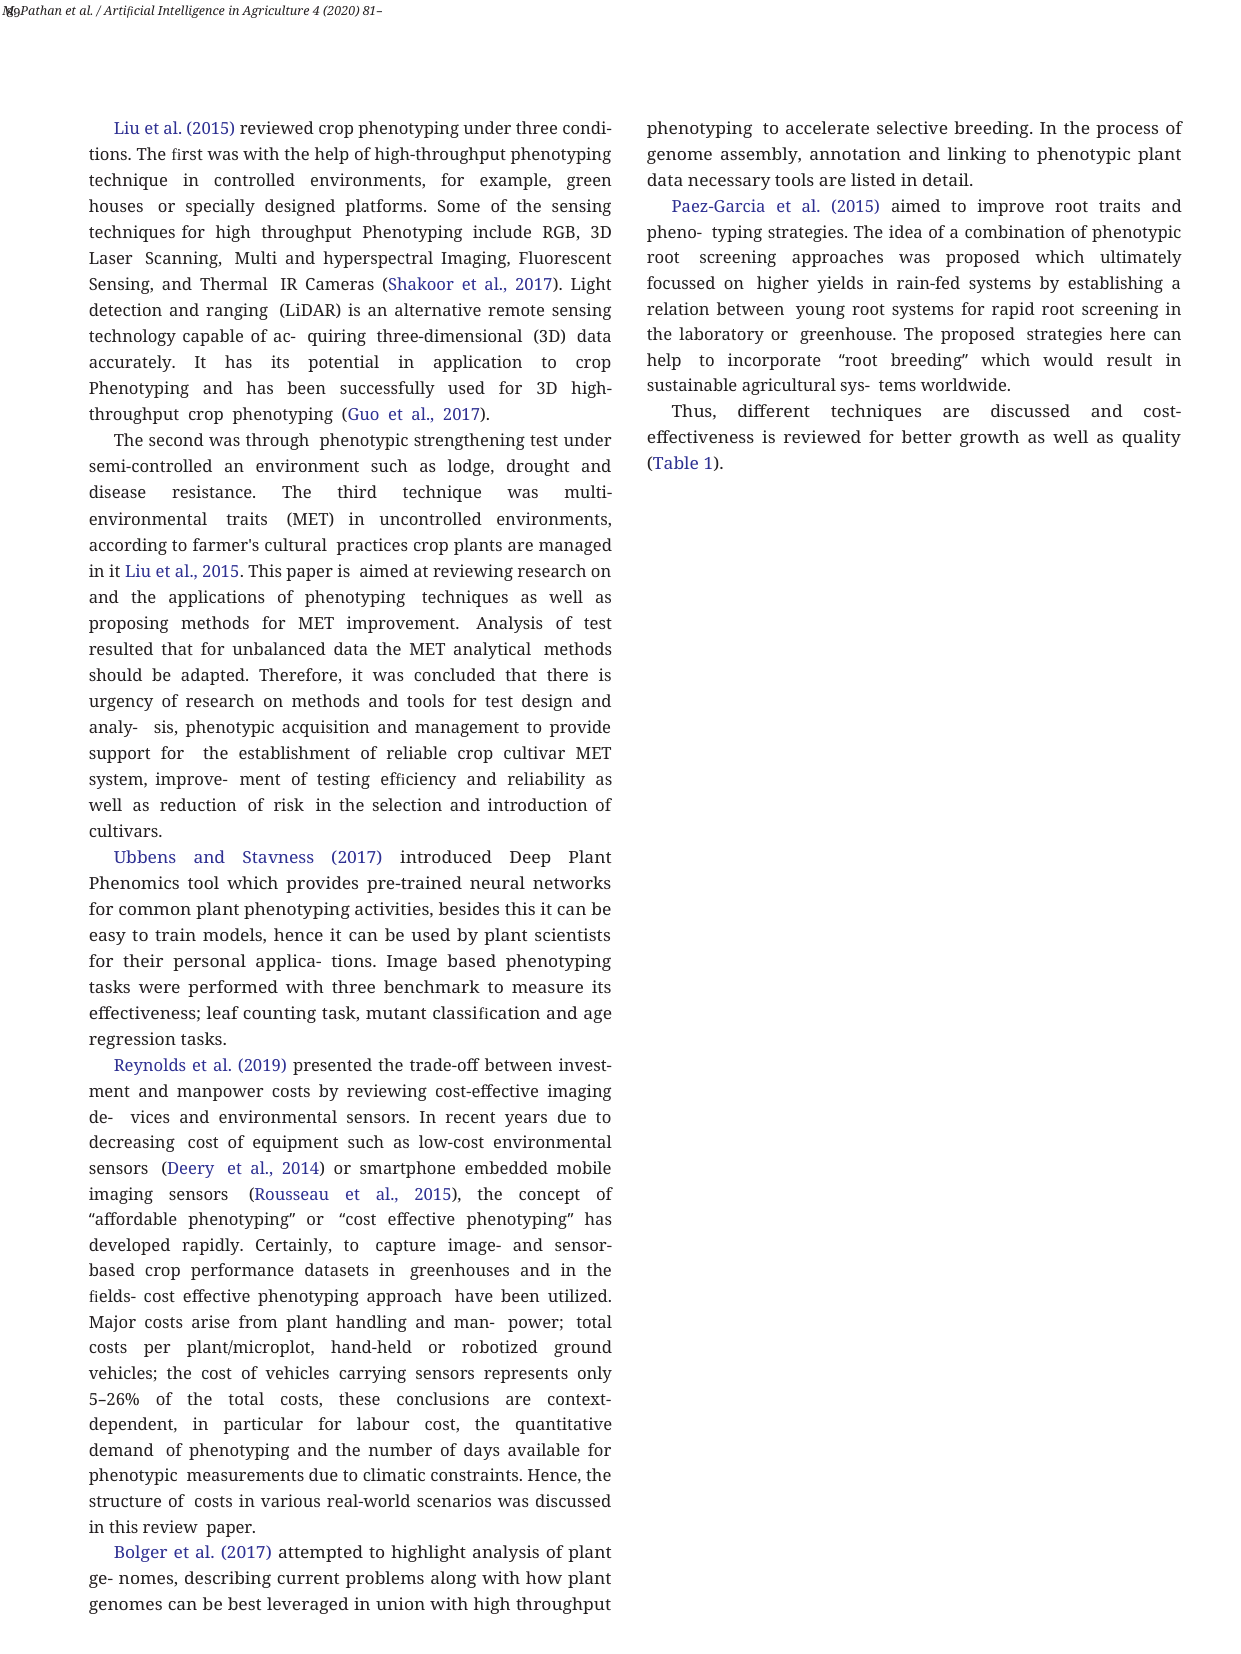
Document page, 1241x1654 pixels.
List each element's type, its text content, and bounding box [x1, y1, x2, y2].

text The second was through phenotypic strengthening test under semi-controlled an environment such as lodge, drought and disease resistance. The third technique was multi-environmental traits (MET) in uncontrolled environments, according to farmer's cultural practices crop plants are managed in it Liu et al., 2015. This paper is aimed at reviewing research on and the applications of phenotyping techniques as well as proposing methods for MET improvement. Analysis of test resulted that for unbalanced data the MET analytical methods should be adapted. Therefore, it was concluded that there is urgency of research on methods and tools for test design and analy- sis, phenotypic acquisition and management to provide support for the establishment of reliable crop cultivar MET system, improve- ment of testing efficiency and reliability as well as reduction of risk in the selection and introduction of cultivars. [88, 429, 612, 842]
text Liu et al. (2015) reviewed crop phenotyping under three condi- tions. The first was with the help of high-throughput phenotyping technique in controlled environments, for example, green houses or specially designed platforms. Some of the sensing techniques for high throughput Phenotyping include RGB, 3D Laser Scanning, Multi and hyperspectral Imaging, Fluorescent Sensing, and Thermal IR Cameras (Shakoor et al., 2017). Light detection and ranging (LiDAR) is an alternative remote sensing technology capable of ac- quiring three-dimensional (3D) data accurately. It has its potential in application to crop Phenotyping and has been successfully used for 3D high-throughput crop phenotyping (Guo et al., 2017). [88, 117, 612, 426]
text Paez-Garcia et al. (2015) aimed to improve root traits and pheno- typing strategies. The idea of a combination of phenotypic root screening approaches was proposed which ultimately focussed on higher yields in rain-fed systems by establishing a relation between young root systems for rapid root screening in the laboratory or greenhouse. The proposed strategies here can help to incorporate “root breeding” which would result in sustainable agricultural sys- tems worldwide. [647, 195, 1182, 397]
text Ubbens and Stavness (2017) introduced Deep Plant Phenomics tool which provides pre-trained neural networks for common plant phenotyping activities, besides this it can be easy to train models, hence it can be used by plant scientists for their personal applica- tions. Image based phenotyping tasks were performed with three benchmark to measure its effectiveness; leaf counting task, mutant classification and age regression tasks. [88, 846, 612, 1051]
text Bolger et al. (2017) attempted to highlight analysis of plant ge- nomes, describing current problems along with how plant genomes can be best leveraged in union with high throughput phenotyping to accelerate selective breeding. In the process of genome assembly, annotation and linking to phenotypic plant data necessary tools are listed in detail. [88, 1541, 612, 1616]
text Reynolds et al. (2019) presented the trade-off between invest- ment and manpower costs by reviewing cost-effective imaging de- vices and environmental sensors. In recent years due to decreasing cost of equipment such as low-cost environmental sensors (Deery et al., 2014) or smartphone embedded mobile imaging sensors (Rousseau et al., 2015), the concept of “affordable phenotyping” or “cost effective phenotyping” has developed rapidly. Certainly, to capture image- and sensor- based crop performance datasets in greenhouses and in the fields- cost effective phenotyping approach have been utilized. Major costs arise from plant handling and man- power; total costs per plant/microplot, hand-held or robotized ground vehicles; the cost of vehicles carrying sensors represents only 5–26% of the total costs, these conclusions are context- dependent, in particular for labour cost, the quantitative demand of phenotyping and the number of days available for phenotypic measurements due to climatic constraints. Hence, the structure of costs in various real-world scenarios was discussed in this review paper. [88, 1054, 612, 1538]
text Bolger et al. (2017) attempted to highlight analysis of plant ge- nomes, describing current problems along with how plant genomes can be best leveraged in union with high throughput phenotyping to accelerate selective breeding. In the process of genome assembly, annotation and linking to phenotypic plant data necessary tools are listed in detail. [647, 117, 1182, 191]
text Thus, different techniques are discussed and cost-effectiveness is reviewed for better growth as well as quality (Table 1). [647, 400, 1181, 474]
